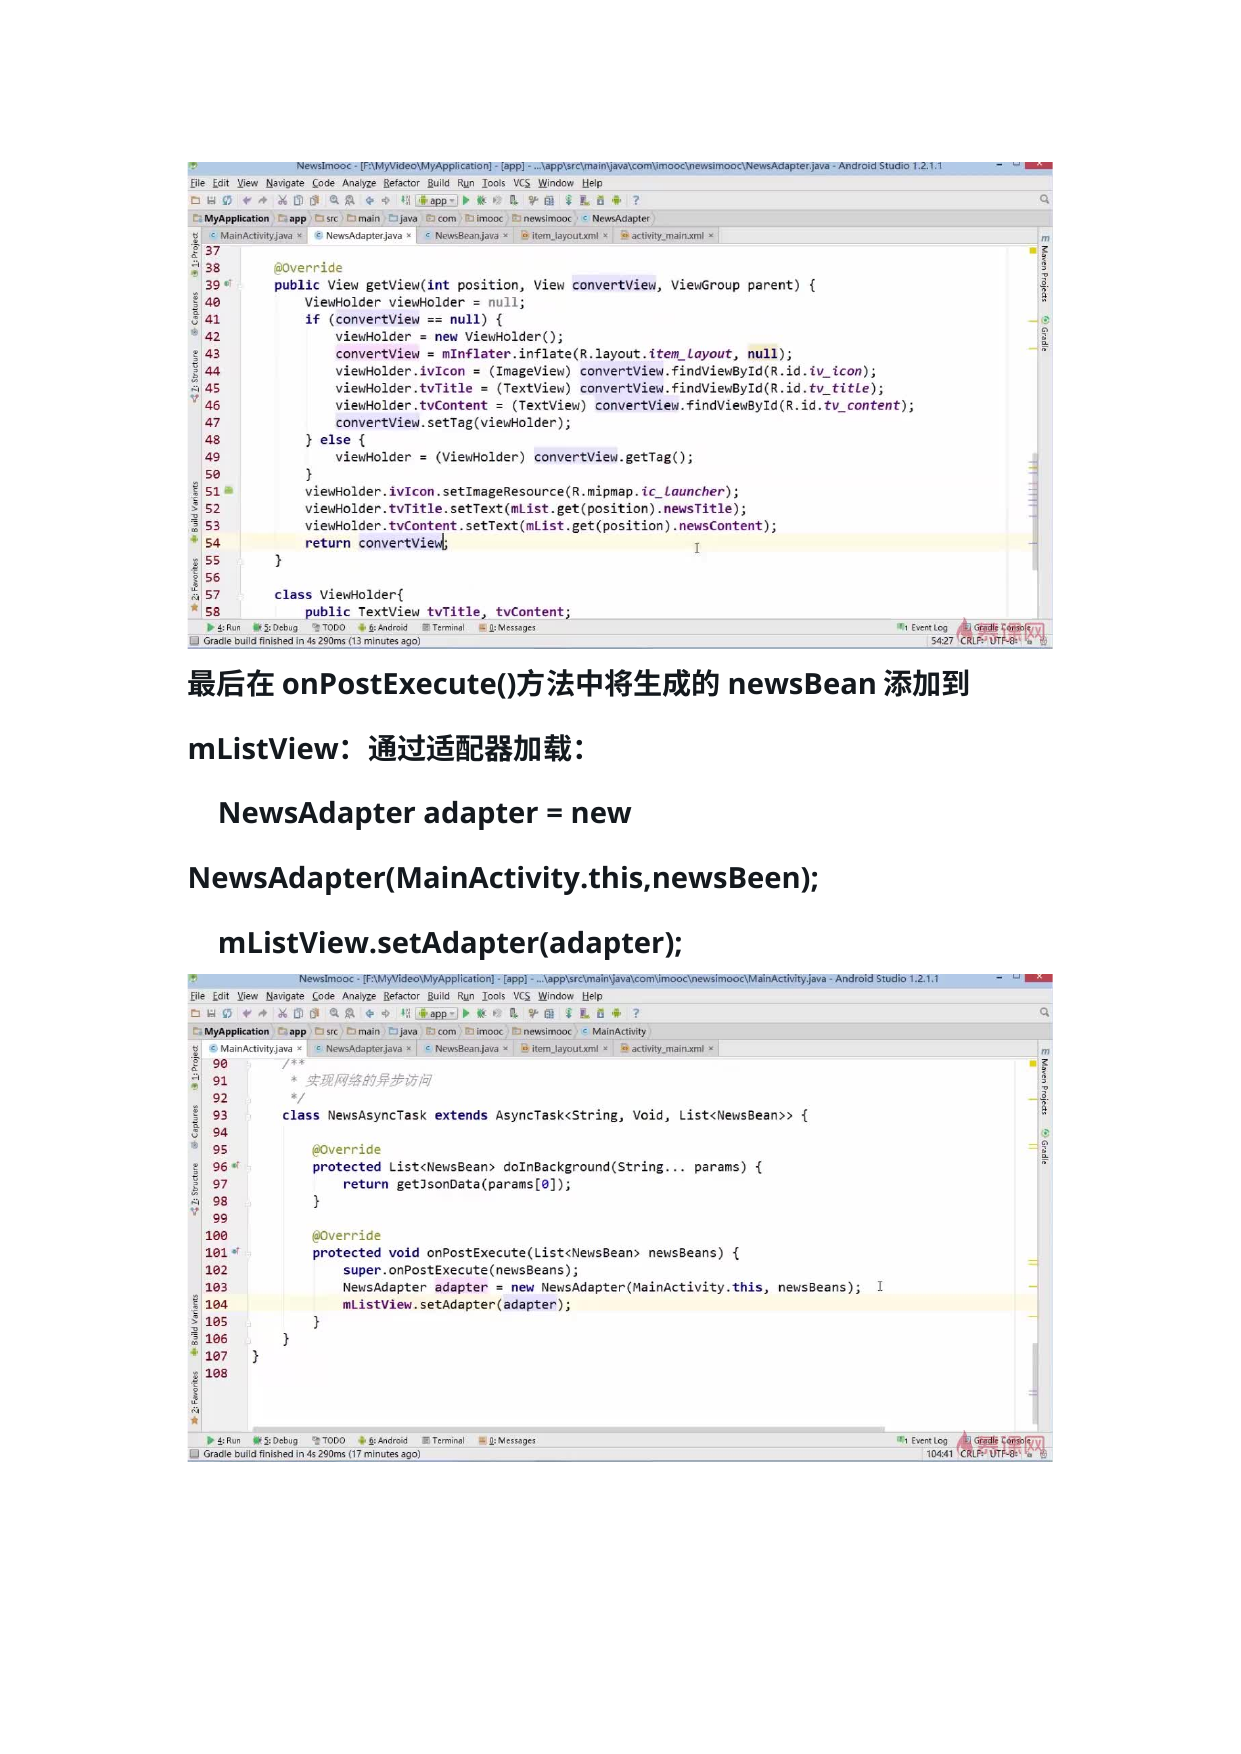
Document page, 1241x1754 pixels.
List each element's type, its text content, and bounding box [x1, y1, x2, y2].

picture [187, 162, 1053, 649]
text mListView.setAdapter(adapter); [187, 909, 1053, 974]
text 最后在 onPostExecute()方法中将生成的 newsBean添加到 mListView：通过适配器加载： [187, 649, 1053, 779]
picture [187, 974, 1053, 1462]
text NewsAdapter adapter = new NewsAdapter(MainActivity.this,newsBeen); [187, 779, 1053, 909]
